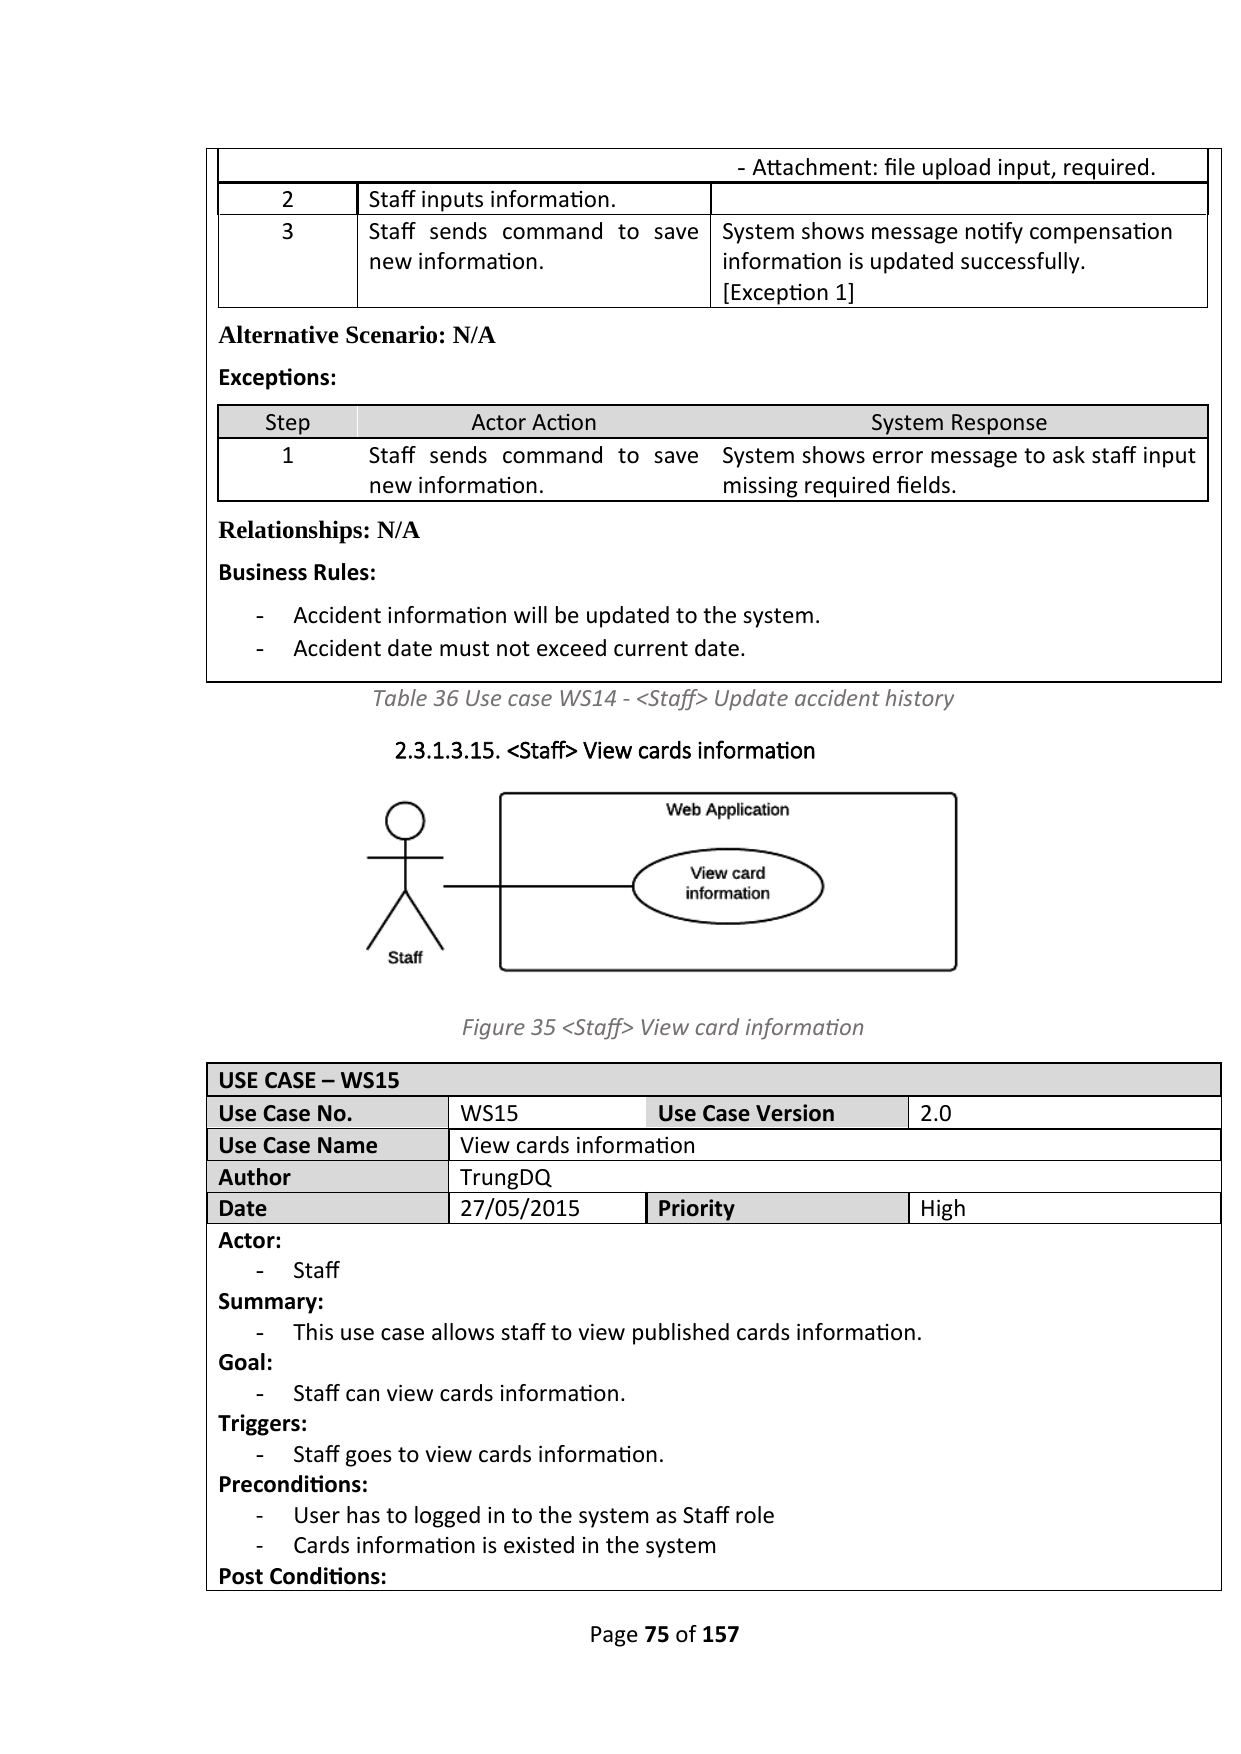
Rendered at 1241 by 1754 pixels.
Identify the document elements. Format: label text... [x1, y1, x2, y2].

table_cell 2.0 [909, 1097, 1221, 1127]
table_header USE CASE – WS15 [208, 1064, 1220, 1095]
text Table 36 Use case WS14 - <Staff> Update accident history [207, 683, 1122, 713]
table_cell TrungDQ [449, 1161, 1221, 1192]
table_cell Date [208, 1193, 448, 1223]
picture [341, 766, 988, 992]
subtitle <Staff> View cards information [394, 734, 1122, 764]
table_cell Author [207, 1161, 448, 1192]
table_cell Priority [648, 1193, 908, 1223]
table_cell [207, 1224, 1221, 1590]
table_cell Use Case No. [207, 1097, 448, 1127]
table_cell 27/05/2015 [450, 1193, 645, 1223]
table_cell WS15 [449, 1097, 646, 1127]
table_cell View cards information [450, 1130, 1220, 1160]
table_cell Use Case Version [646, 1097, 908, 1127]
table_cell Use Case Name [208, 1129, 448, 1160]
text Figure 35 <Staff> View card information [207, 1011, 1122, 1041]
table_cell High [910, 1193, 1220, 1223]
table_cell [207, 149, 1221, 681]
